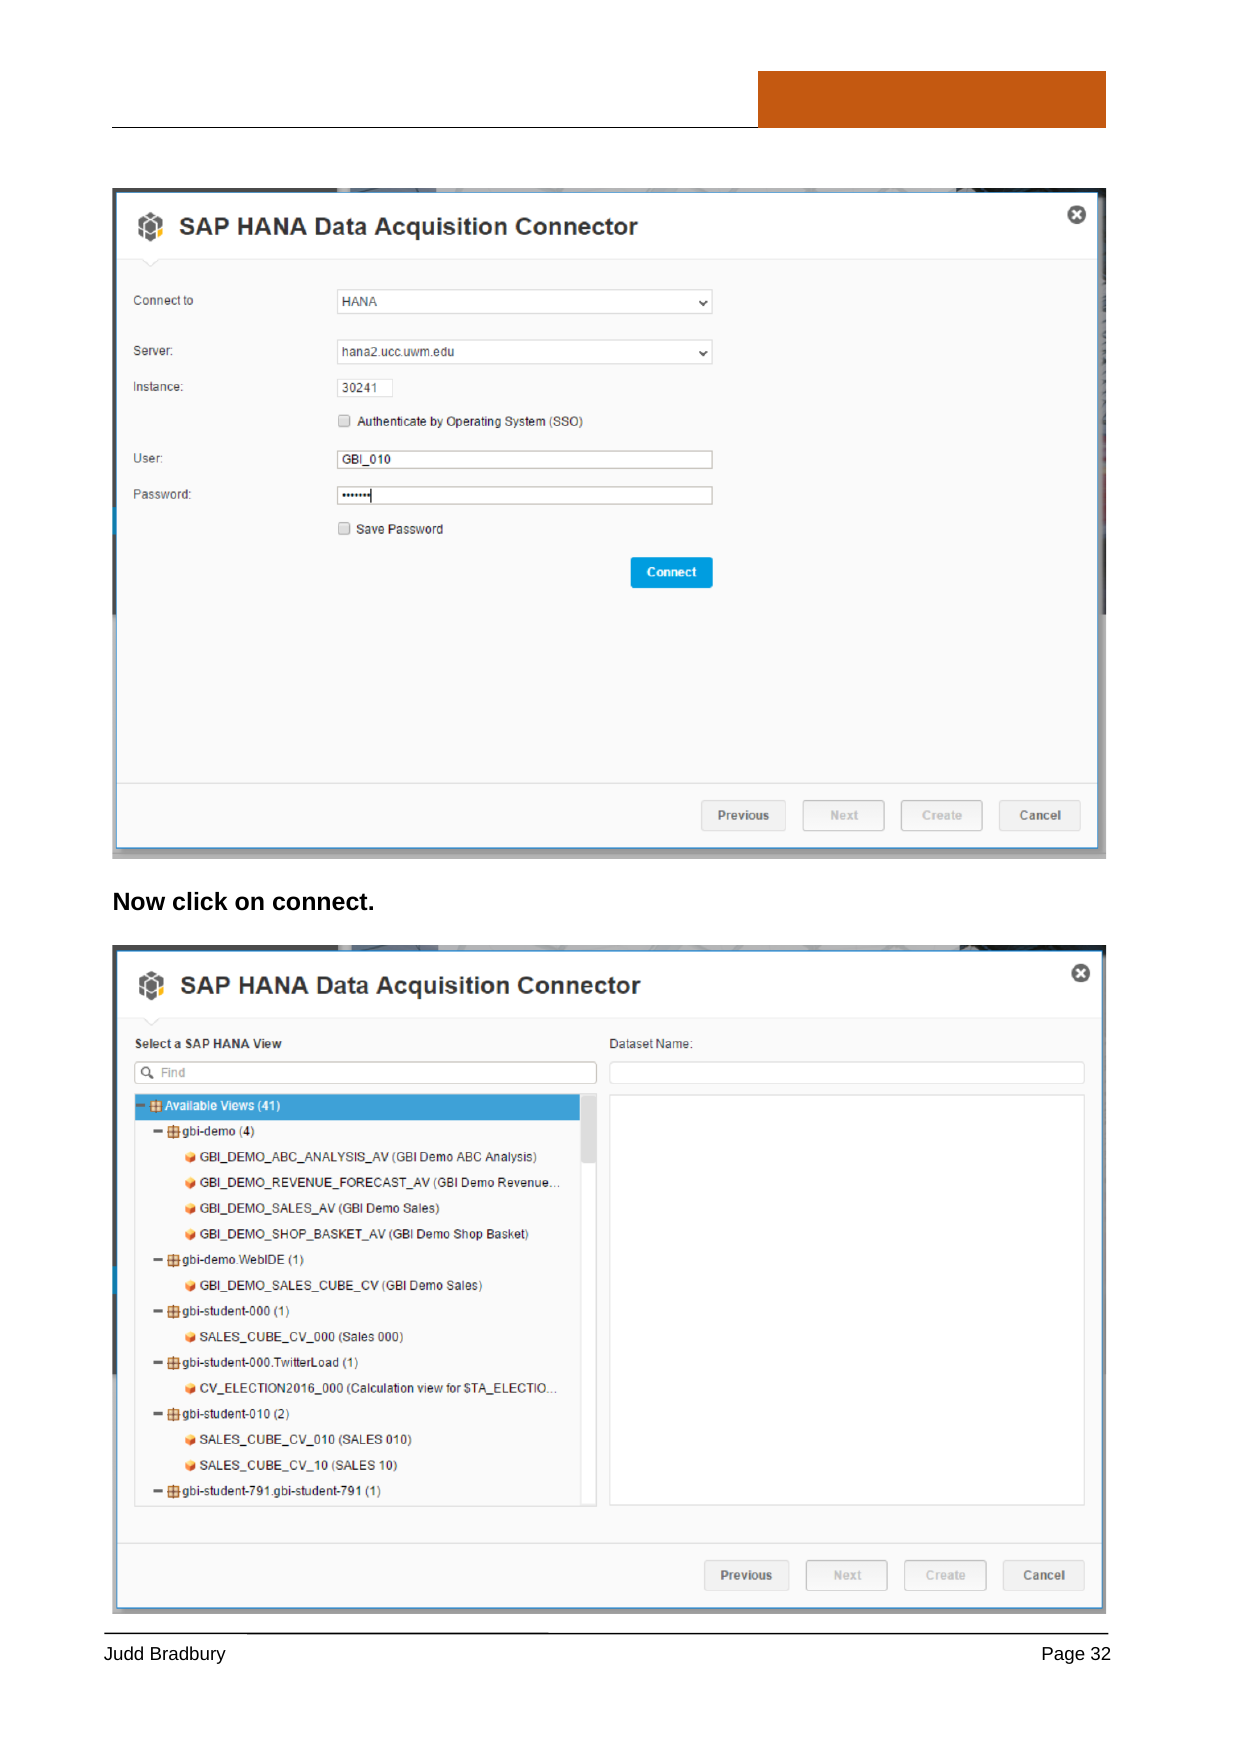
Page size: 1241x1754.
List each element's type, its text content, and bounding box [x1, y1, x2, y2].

picture [112, 188, 1107, 859]
list Now click on connect. [112, 887, 1106, 916]
picture [112, 945, 1107, 1614]
